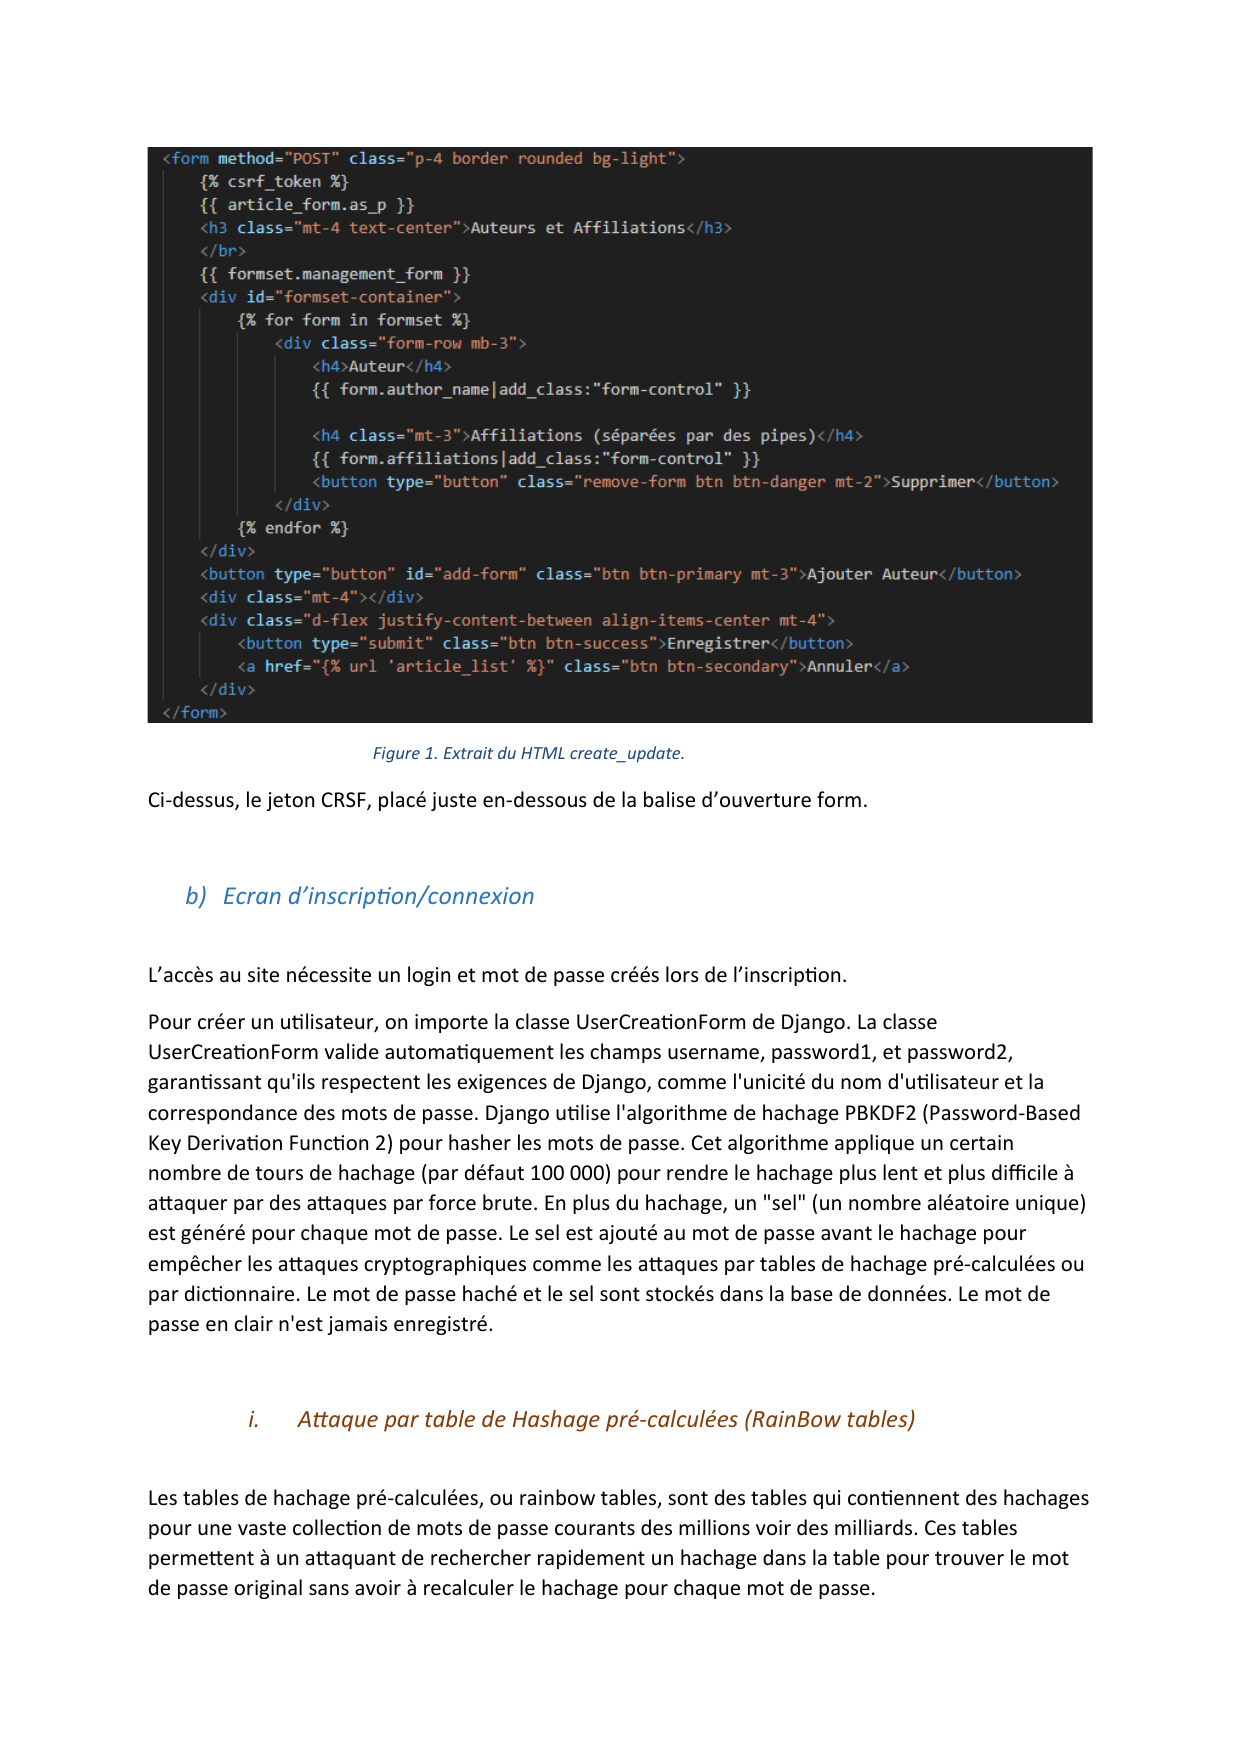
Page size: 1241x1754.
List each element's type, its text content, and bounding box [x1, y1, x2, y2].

subtitle Attaque par table de Hashage pré-calculées (RainBow tables) [260, 1403, 1093, 1433]
subtitle Ecran d’inscription/connexion [185, 879, 1093, 911]
text Pour créer un utilisateur, on importe la classe UserCreationForm de Django. La classe UserCreationForm valide automatiquement les champs username, password1, et password2, garantissant qu'ils respectent les exigences de Django, comme l'unicité du nom d'utilisateur et la correspondance des mots de passe. Django utilise l'algorithme de hachage PBKDF2 (Password-Based Key Derivation Function 2) pour hasher les mots de passe. Cet algorithme applique un certain nombre de tours de hachage (par défaut 100 000) pour rendre le hachage plus lent et plus difficile à attaquer par des attaques par force brute. En plus du hachage, un "sel" (un nombre aléatoire unique) est généré pour chaque mot de passe. Le sel est ajouté au mot de passe avant le hachage pour empêcher les attaques cryptographiques comme les attaques par tables de hachage pré-calculées ou par dictionnaire. Le mot de passe haché et le sel sont stockés dans la base de données. Le mot de passe en clair n'est jamais enregistré. [148, 1007, 1093, 1337]
text L’accès au site nécessite un login et mot de passe créés lors de l’inscription. [148, 960, 1093, 988]
text Ci-dessus, le jeton CRSF, placé juste en-dessous de la balise d’ouverture form. [148, 785, 1093, 813]
text Les tables de hachage pré-calculées, ou rainbow tables, sont des tables qui contiennent des hachages pour une vaste collection de mots de passe courants des millions voir des milliards. Ces tables permettent à un attaquant de rechercher rapidement un hachage dans la table pour trouver le mot de passe original sans avoir à recalculer le hachage pour chaque mot de passe. [148, 1483, 1093, 1601]
picture [147, 147, 1093, 723]
text Figure 1. Extrait du HTML create_update. [298, 741, 1093, 764]
